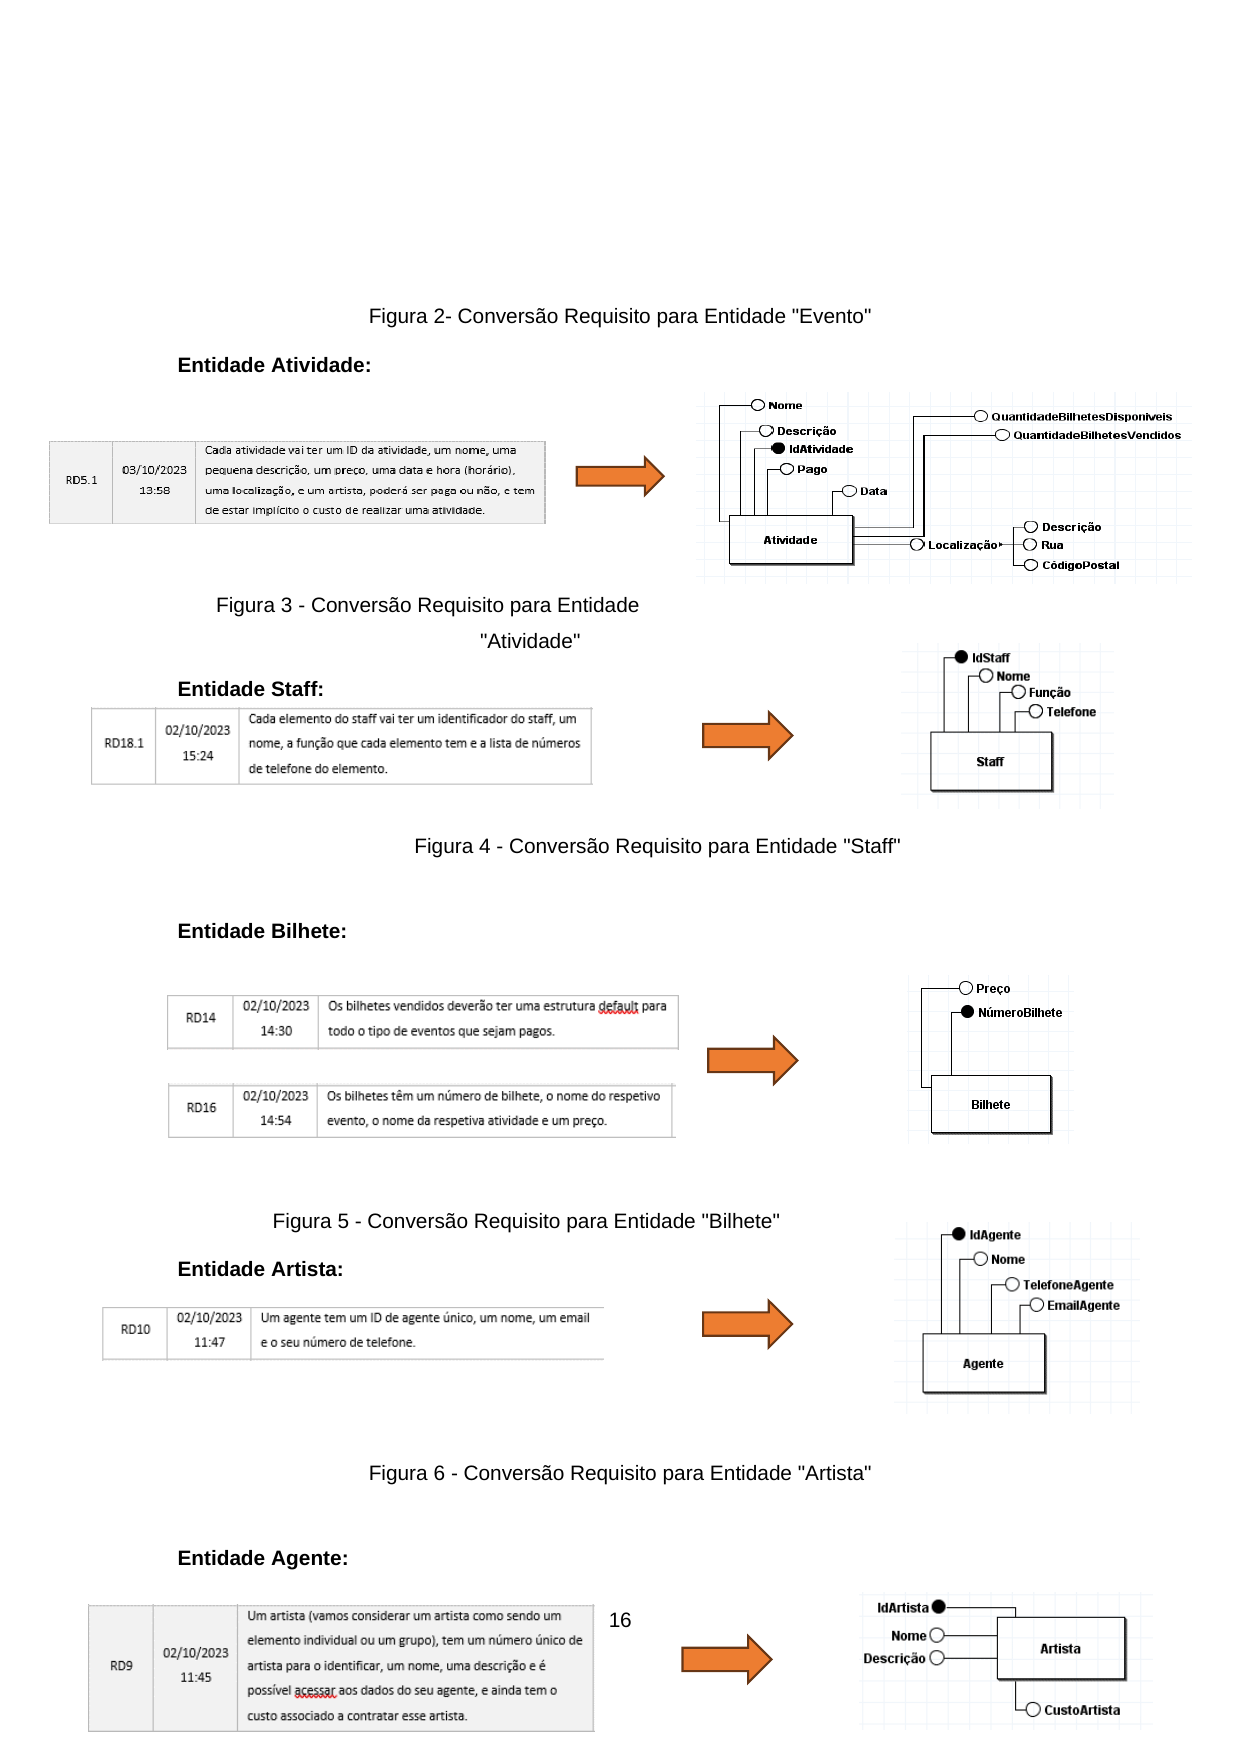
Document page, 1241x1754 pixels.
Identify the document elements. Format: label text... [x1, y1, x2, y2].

picture [88, 1604, 595, 1732]
picture [167, 995, 679, 1050]
picture [100, 1307, 604, 1361]
picture [696, 392, 1192, 584]
picture [907, 974, 1074, 1144]
text Entidade Agente: [177, 1546, 1063, 1569]
picture [894, 1221, 1140, 1414]
text Entidade Artista: [177, 1257, 894, 1281]
picture [901, 642, 1114, 809]
text Entidade Staff: [177, 677, 901, 701]
picture [49, 441, 546, 524]
text Entidade Bilhete: [177, 918, 1063, 942]
picture [91, 707, 593, 786]
picture [859, 1591, 1153, 1730]
text Entidade Atividade: [177, 352, 1063, 376]
picture [167, 1083, 676, 1138]
